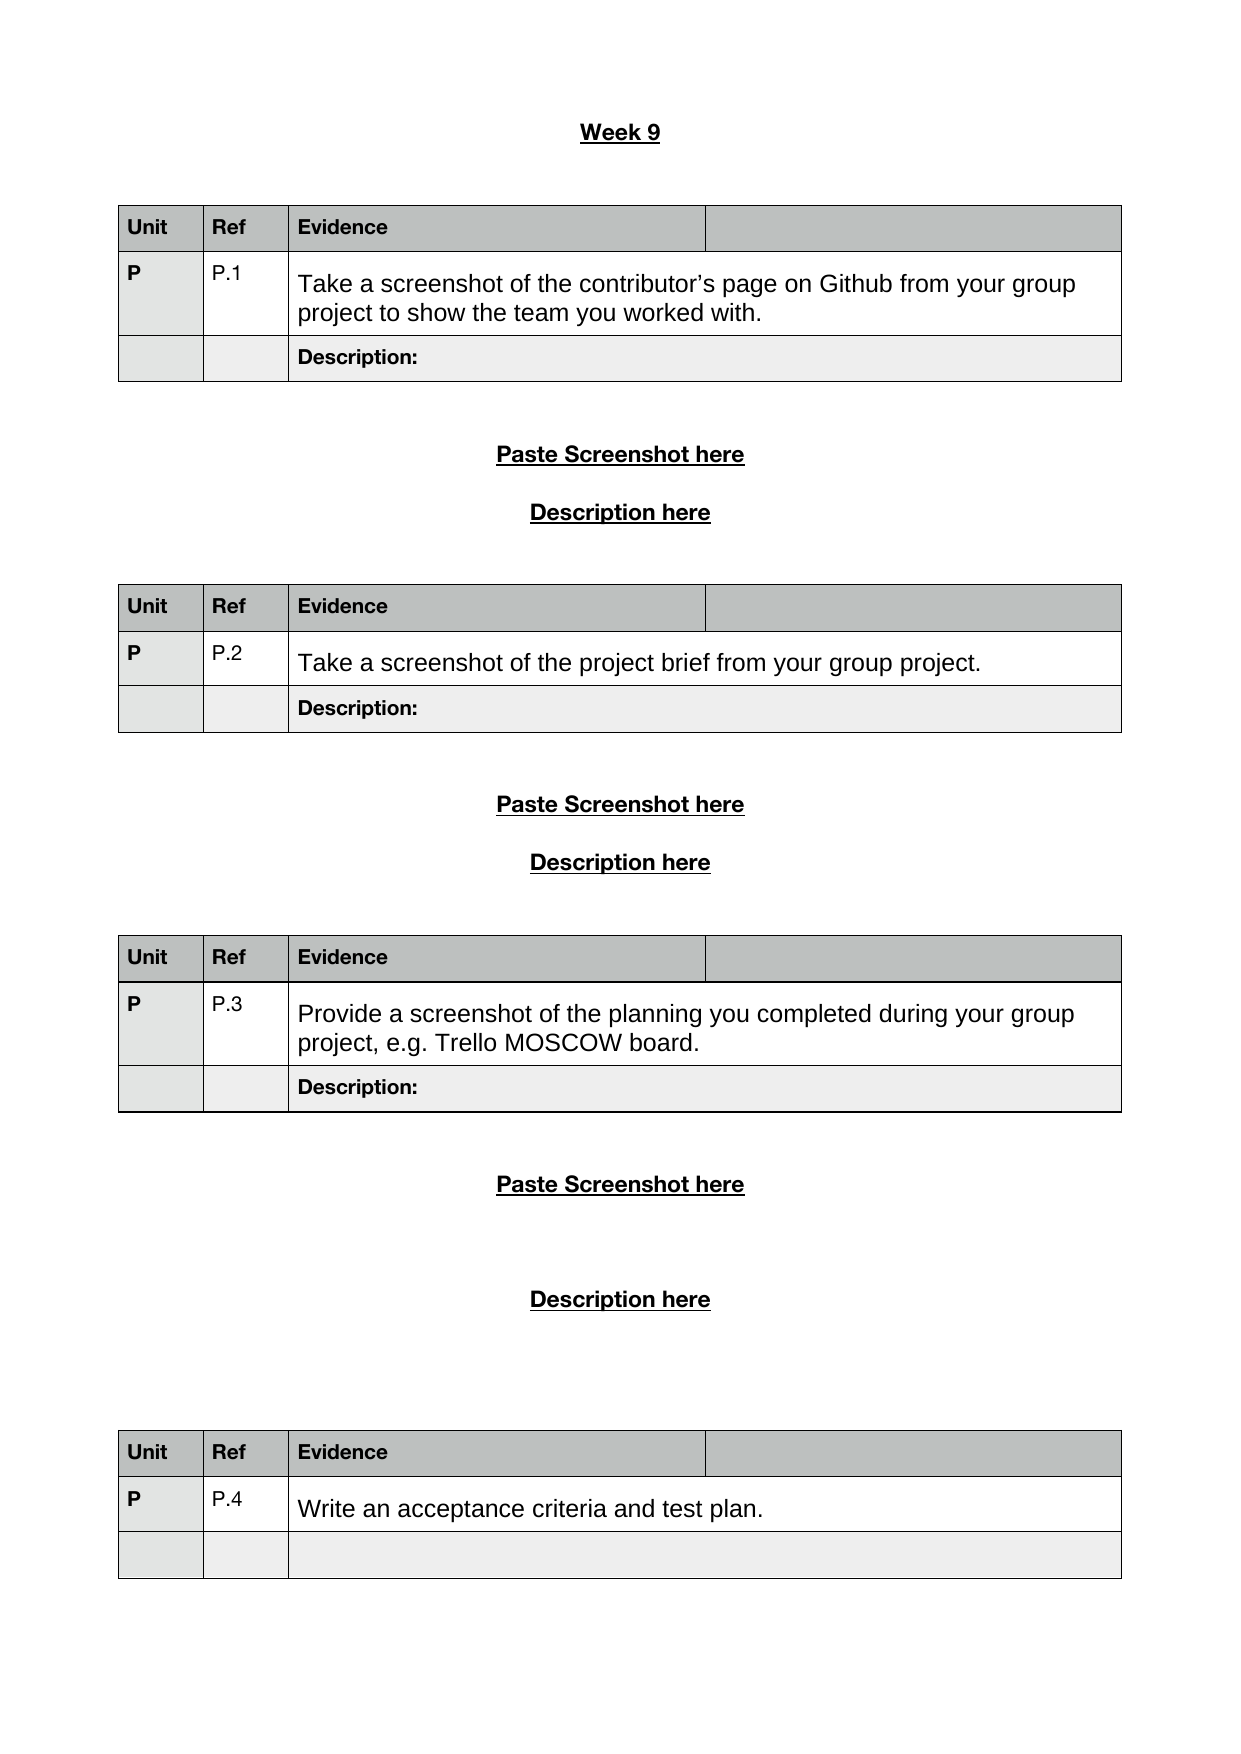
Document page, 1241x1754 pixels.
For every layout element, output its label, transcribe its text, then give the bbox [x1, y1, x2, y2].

text Description here [118, 1286, 1122, 1314]
table_header Evidence [289, 206, 705, 251]
table_header Ref [204, 1431, 288, 1476]
table_cell P [119, 1477, 203, 1531]
table_header Evidence [289, 585, 705, 631]
table_cell Take a screenshot of the project brief from your group project. [289, 632, 1121, 685]
table_cell [119, 686, 203, 732]
text Paste Screenshot here [118, 440, 1122, 469]
table_cell Write an acceptance criteria and test plan. [289, 1477, 1121, 1531]
table_cell [204, 1066, 288, 1111]
text Description here [118, 848, 1122, 877]
table_header Unit [119, 206, 203, 251]
text Paste Screenshot here [118, 1170, 1122, 1199]
table_cell [289, 1532, 1121, 1577]
table_cell P.3 [204, 983, 288, 1065]
table_cell P.1 [204, 252, 288, 335]
table_header [706, 936, 1121, 981]
table_cell Take a screenshot of the contributor’s page on Github from your group project to show the team you worked with. [289, 252, 1121, 335]
table_header Ref [204, 206, 288, 251]
table_cell Description: [289, 1066, 1121, 1111]
table_cell [119, 1066, 203, 1111]
table_header Unit [119, 1431, 203, 1476]
table_cell [119, 336, 203, 381]
table_cell Provide a screenshot of the planning you completed during your group project, e.g. Trello MOSCOW board. [289, 983, 1121, 1065]
table_header [706, 585, 1121, 631]
table_cell P [119, 632, 203, 685]
table_cell P [119, 252, 203, 335]
table_cell P [119, 983, 203, 1065]
table_cell P.4 [204, 1477, 288, 1531]
text Week 9 [118, 118, 1122, 147]
table_header Unit [119, 936, 203, 981]
table_header Ref [204, 936, 288, 981]
text Description here [118, 498, 1122, 526]
table_header Evidence [289, 936, 705, 981]
table_cell [119, 1532, 203, 1577]
table_header [706, 1431, 1121, 1476]
table_header [706, 206, 1121, 251]
table_cell Description: [289, 336, 1121, 381]
text Paste Screenshot here [118, 791, 1122, 819]
table_cell P.2 [204, 632, 288, 685]
table_header Ref [204, 585, 288, 631]
table_header Unit [119, 585, 203, 631]
table_header Evidence [289, 1431, 705, 1476]
table_cell [204, 1532, 288, 1577]
table_cell Description: [289, 686, 1121, 732]
table_cell [204, 336, 288, 381]
table_cell [204, 686, 288, 732]
